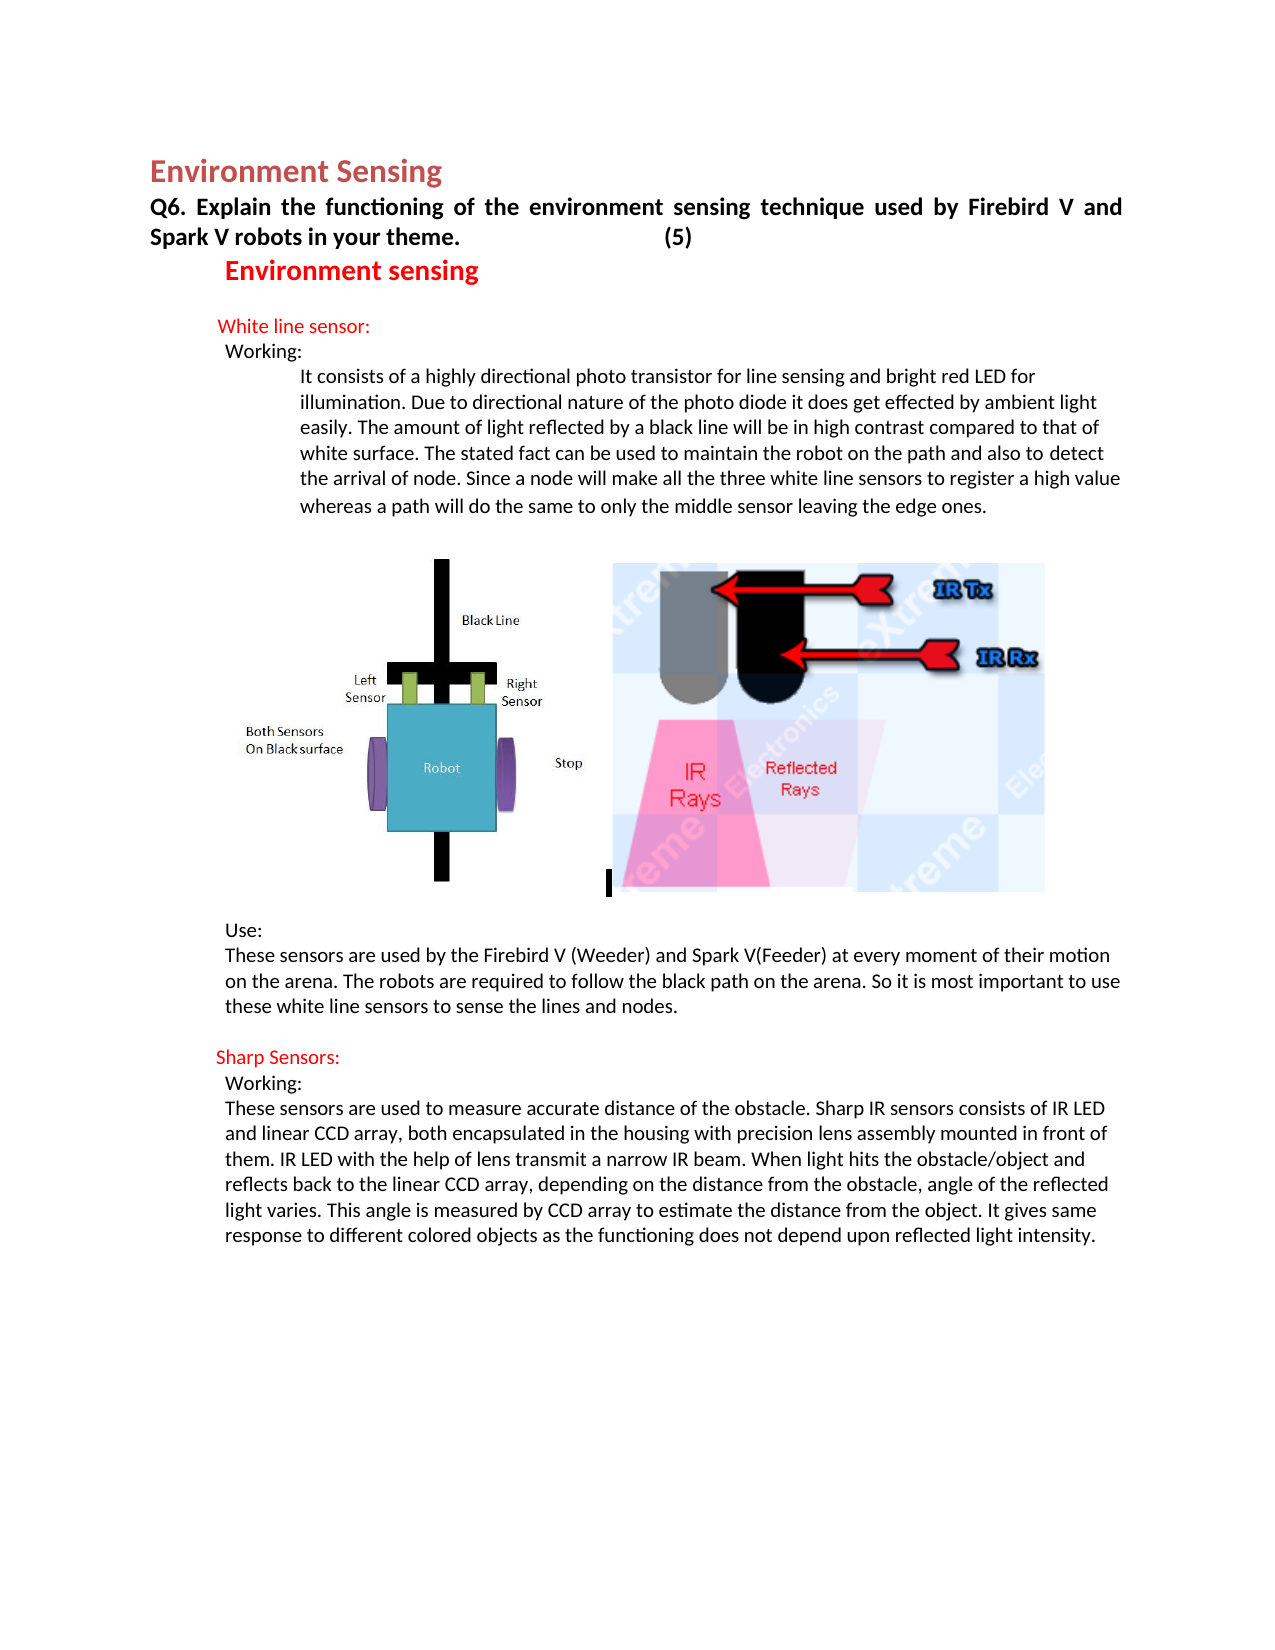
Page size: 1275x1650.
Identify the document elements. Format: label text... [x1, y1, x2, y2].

list These sensors are used to measure accurate distance of the obstacle. Sharp IR sensors consists of IR LED and linear CCD array, both encapsulated in the housing with precision lens assembly mounted in front of them. IR LED with the help of lens transmit a narrow IR beam. When light hits the obstacle/object and reflects back to the linear CCD array, depending on the distance from the obstacle, angle of the reflected light varies. This angle is measured by CCD array to estimate the distance from the object. It gives same response to different colored objects as the functioning does not depend upon reflected light intensity. [225, 1095, 1125, 1248]
list Environment sensing [225, 252, 1125, 287]
list These sensors are used by the Firebird V (Weeder) and Spark V(Feeder) at every moment of their motion on the arena. The robots are required to follow the black path on the arena. So it is most important to use these white line sensors to sense the lines and nodes. [225, 943, 1125, 1019]
text Q6. Explain the functioning of the environment sensing technique used by Firebird V and Spark V robots in your theme. (5) [150, 191, 1125, 252]
list Use: [225, 917, 1125, 943]
list Working: [225, 1070, 1125, 1095]
text Environment Sensing [150, 150, 1218, 191]
text White line sensor: [150, 313, 1125, 338]
picture [612, 563, 1045, 892]
list Working: [225, 338, 1125, 364]
list It consists of a highly directional photo transistor for line sensing and bright red LED for illumination. Due to directional nature of the photo diode it does get effected by ambient light easily. The amount of light reflected by a black line will be in high contrast compared to that of white surface. The stated fact can be used to maintain the robot on the path and also to detect the arrival of node. Since a node will make all the three white line sensors to register a high value whereas a path will do the same to only the middle sensor leaving the edge ones. [300, 364, 1125, 519]
text Sharp Sensors: [150, 1044, 1125, 1070]
picture [225, 544, 607, 892]
